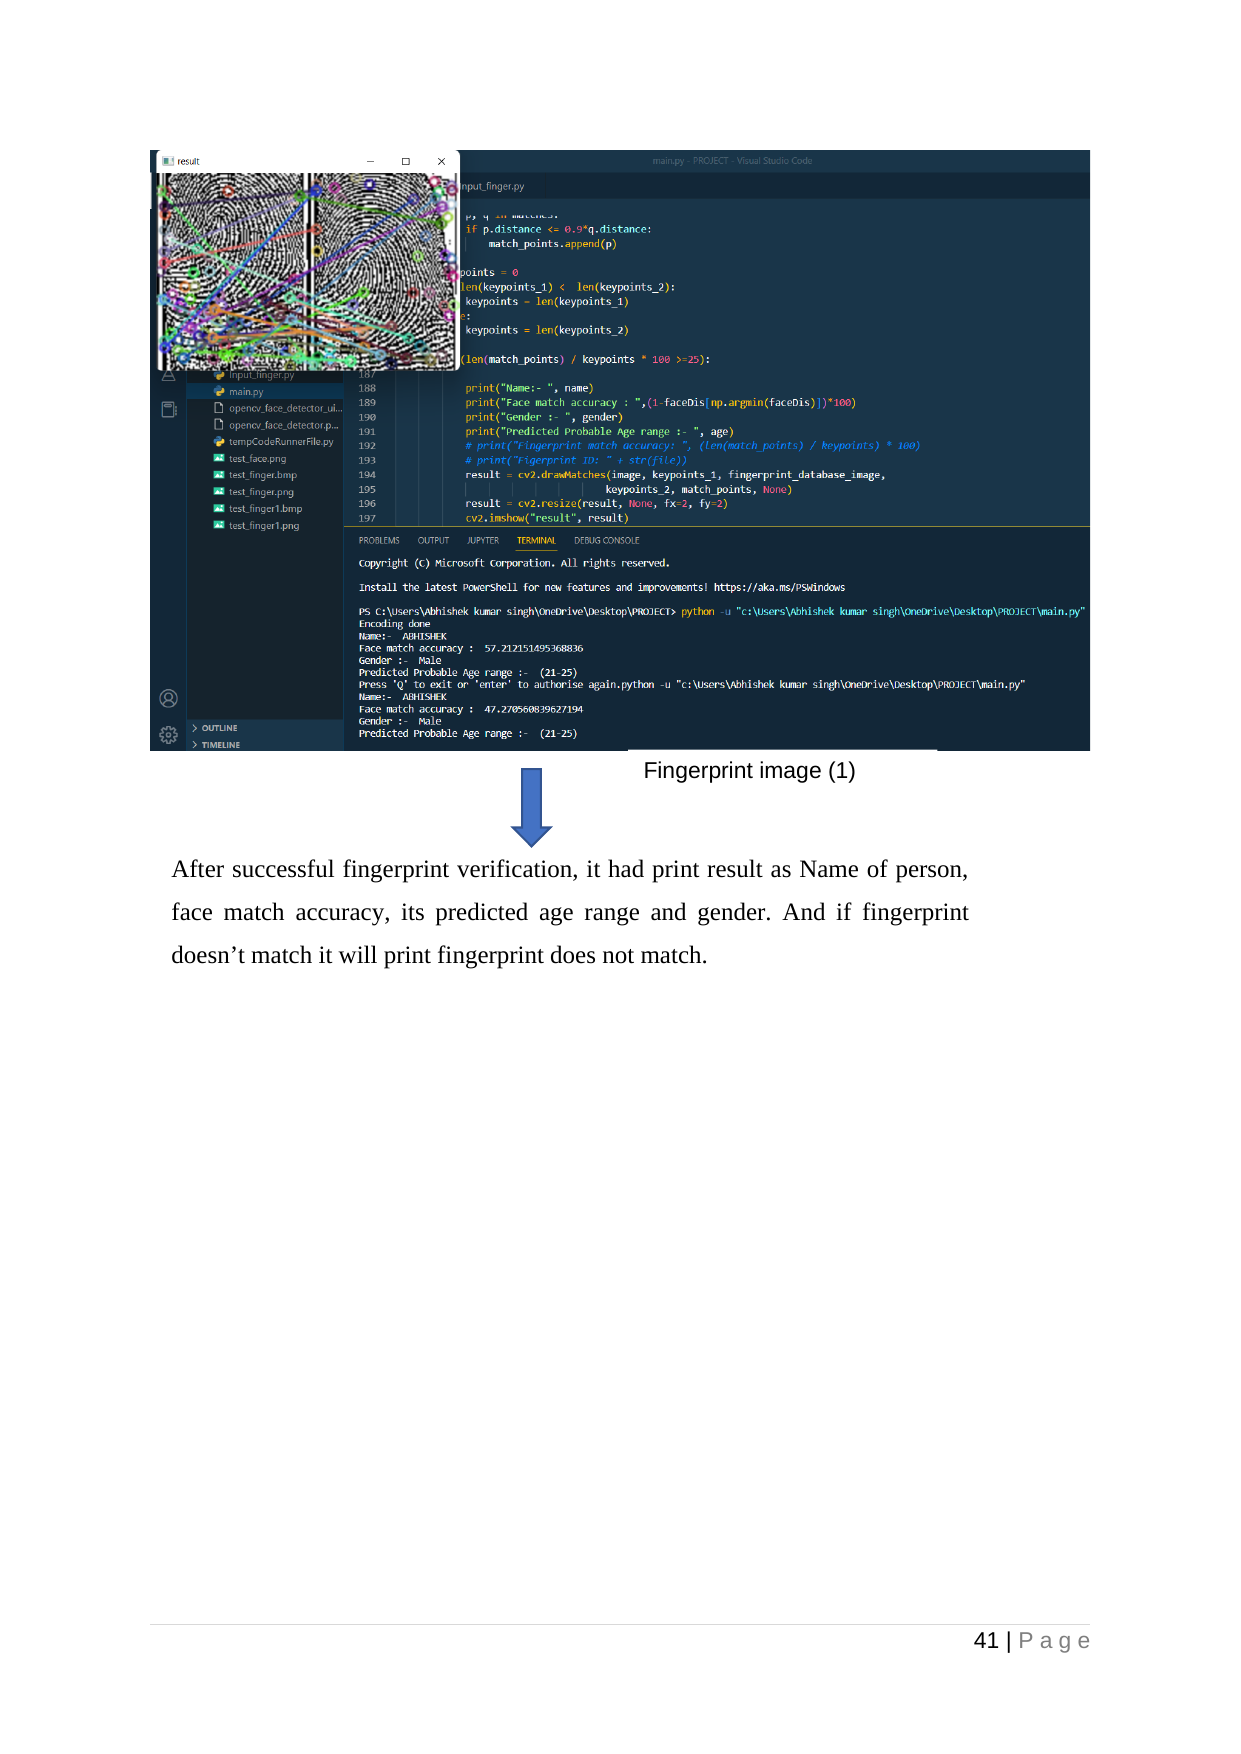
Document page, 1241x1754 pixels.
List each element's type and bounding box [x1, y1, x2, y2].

picture [150, 150, 1091, 751]
